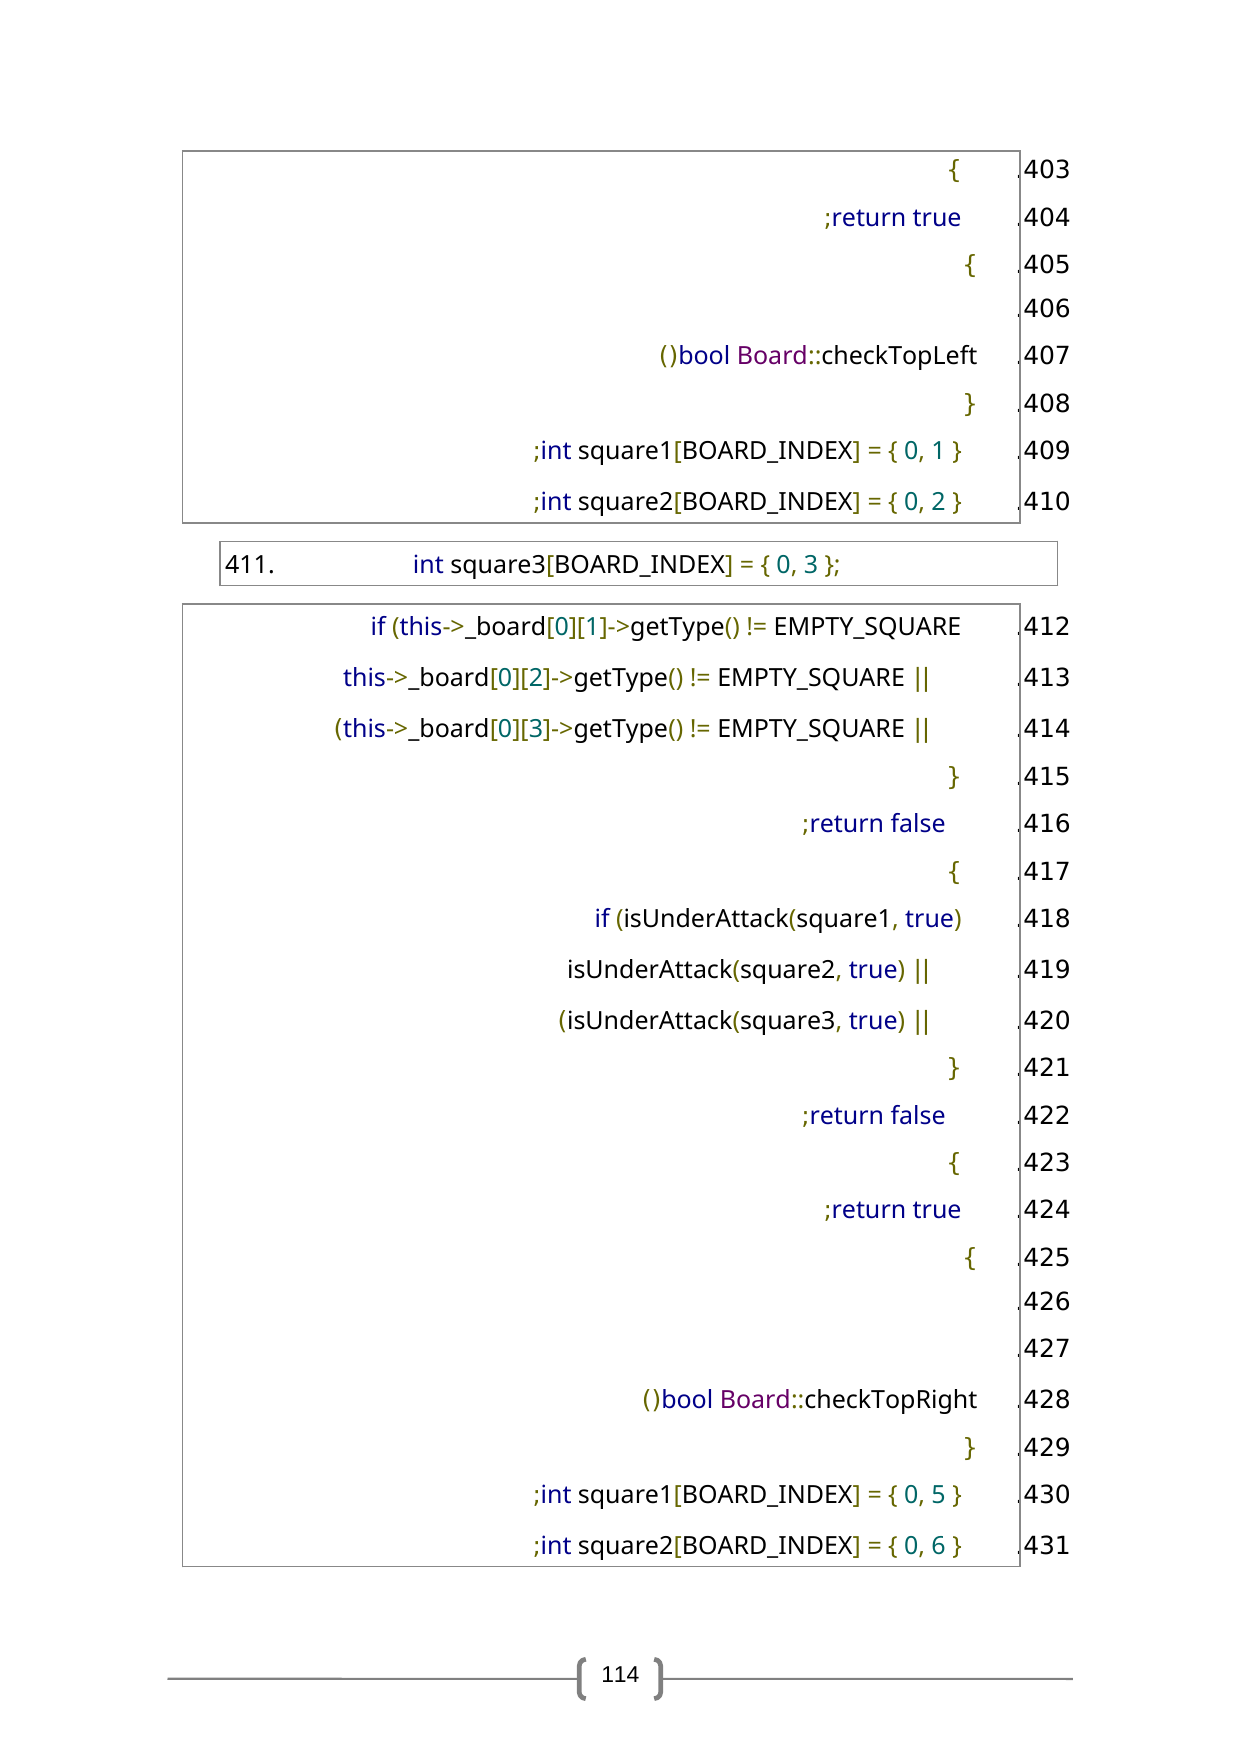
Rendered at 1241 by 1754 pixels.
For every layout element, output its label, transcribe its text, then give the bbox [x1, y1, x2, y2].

list int square3[BOARD_INDEX] = { 0, 3 }; [221, 542, 1057, 585]
list } [183, 245, 1019, 280]
list { [183, 383, 1019, 418]
list { [183, 1427, 1019, 1462]
list int square2[BOARD_INDEX] = { 0, 6 }; [183, 1522, 1019, 1566]
list } [183, 851, 1019, 886]
list || this->_board[0][3]->getType() != EMPTY_SQUARE) [183, 705, 1019, 745]
list int square1[BOARD_INDEX] = { 0, 1 }; [183, 427, 1019, 467]
list || isUnderAttack(square3, true)) [183, 997, 1019, 1037]
list return false; [183, 1092, 1019, 1131]
list || isUnderAttack(square2, true) [183, 946, 1019, 986]
list return false; [183, 800, 1019, 840]
list int square2[BOARD_INDEX] = { 0, 2 }; [183, 478, 1019, 522]
list if (this->_board[0][1]->getType() != EMPTY_SQUARE [183, 605, 1019, 643]
list } [183, 1143, 1019, 1178]
list return true; [183, 1186, 1019, 1226]
list bool Board::checkTopRight() [183, 1376, 1019, 1416]
list } [183, 1237, 1019, 1272]
list } [183, 152, 1019, 185]
list || this->_board[0][2]->getType() != EMPTY_SQUARE [183, 654, 1019, 694]
list { [183, 756, 1019, 791]
list { [183, 1048, 1019, 1083]
list return true; [183, 194, 1019, 233]
list bool Board::checkTopLeft() [183, 332, 1019, 372]
list if (isUnderAttack(square1, true) [183, 895, 1019, 934]
list int square1[BOARD_INDEX] = { 0, 5 }; [183, 1471, 1019, 1511]
